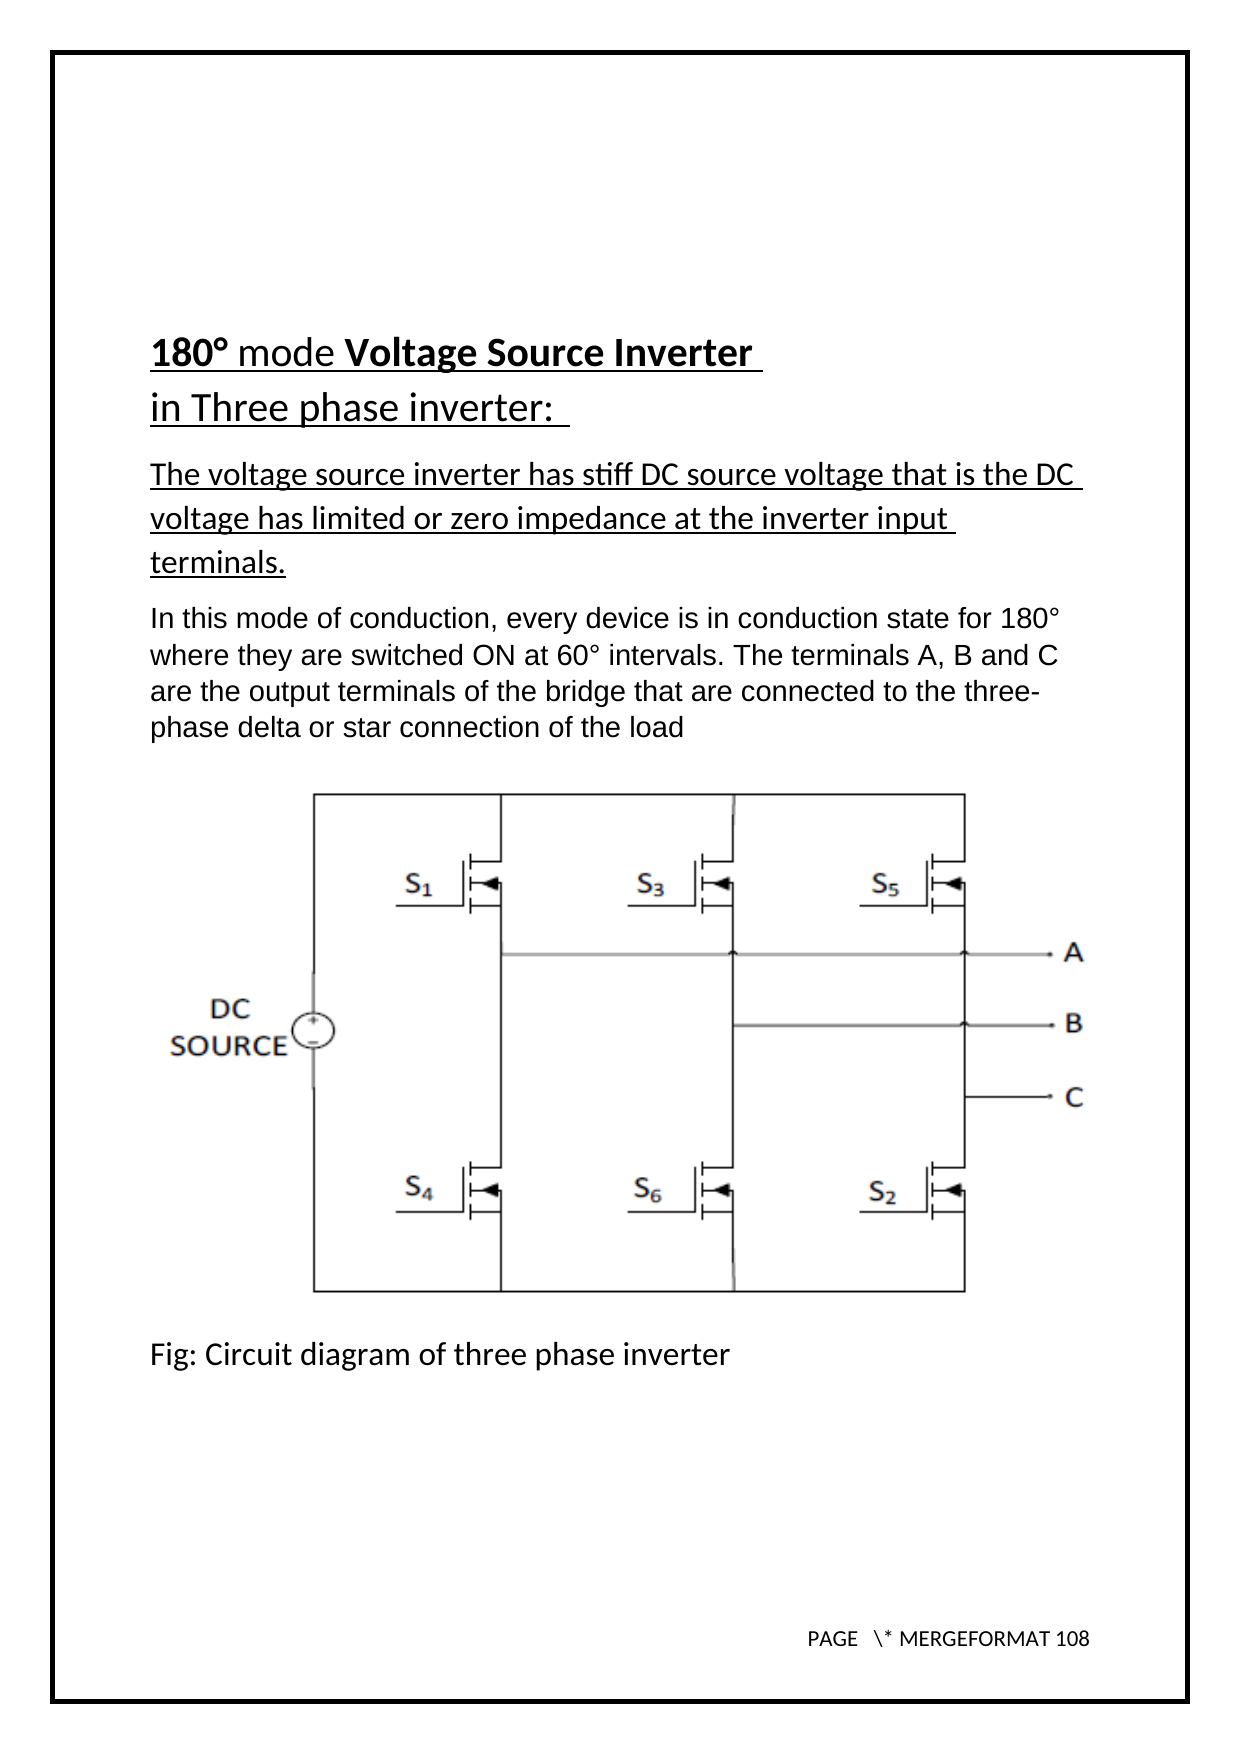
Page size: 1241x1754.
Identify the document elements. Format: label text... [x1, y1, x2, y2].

text 180° mode Voltage Source Inverter in Three phase inverter: [150, 326, 1090, 432]
text In this mode of conduction, every device is in conduction state for 180° where they are switched ON at 60° intervals. The terminals A, B and C are the output terminals of the bridge that are connected to the three-phase delta or star connection of the load [150, 601, 1090, 743]
text The voltage source inverter has stiff DC source voltage that is the DC voltage has limited or zero impedance at the inverter input terminals. [150, 453, 1090, 582]
picture [150, 762, 1125, 1330]
text Fig: Circuit diagram of three phase inverter [150, 1330, 1090, 1373]
